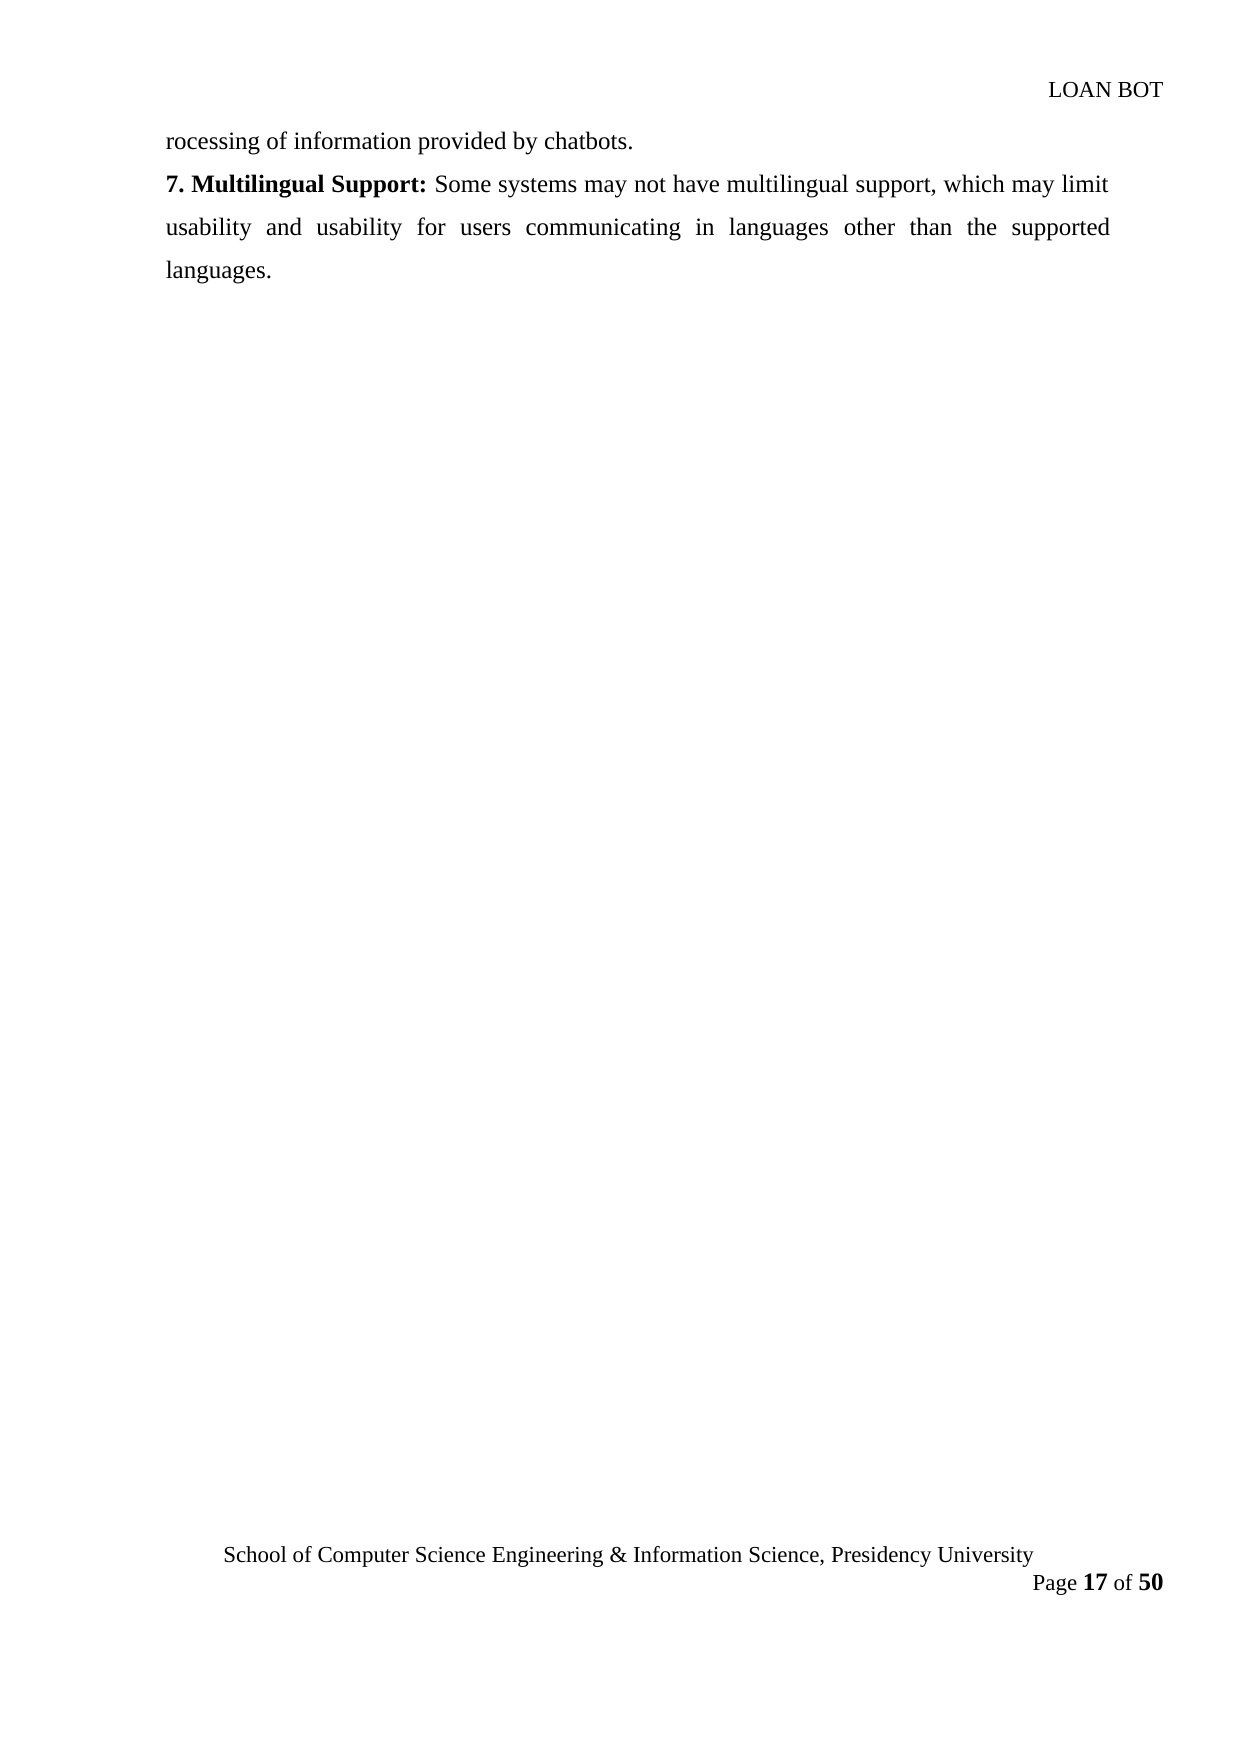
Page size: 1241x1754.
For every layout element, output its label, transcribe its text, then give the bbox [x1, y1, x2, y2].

text 7. Multilingual Support: Some systems may not have multilingual support, which may limit usability and usability for users communicating in languages ​​other than the supported languages. [166, 169, 1110, 284]
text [166, 126, 1110, 155]
